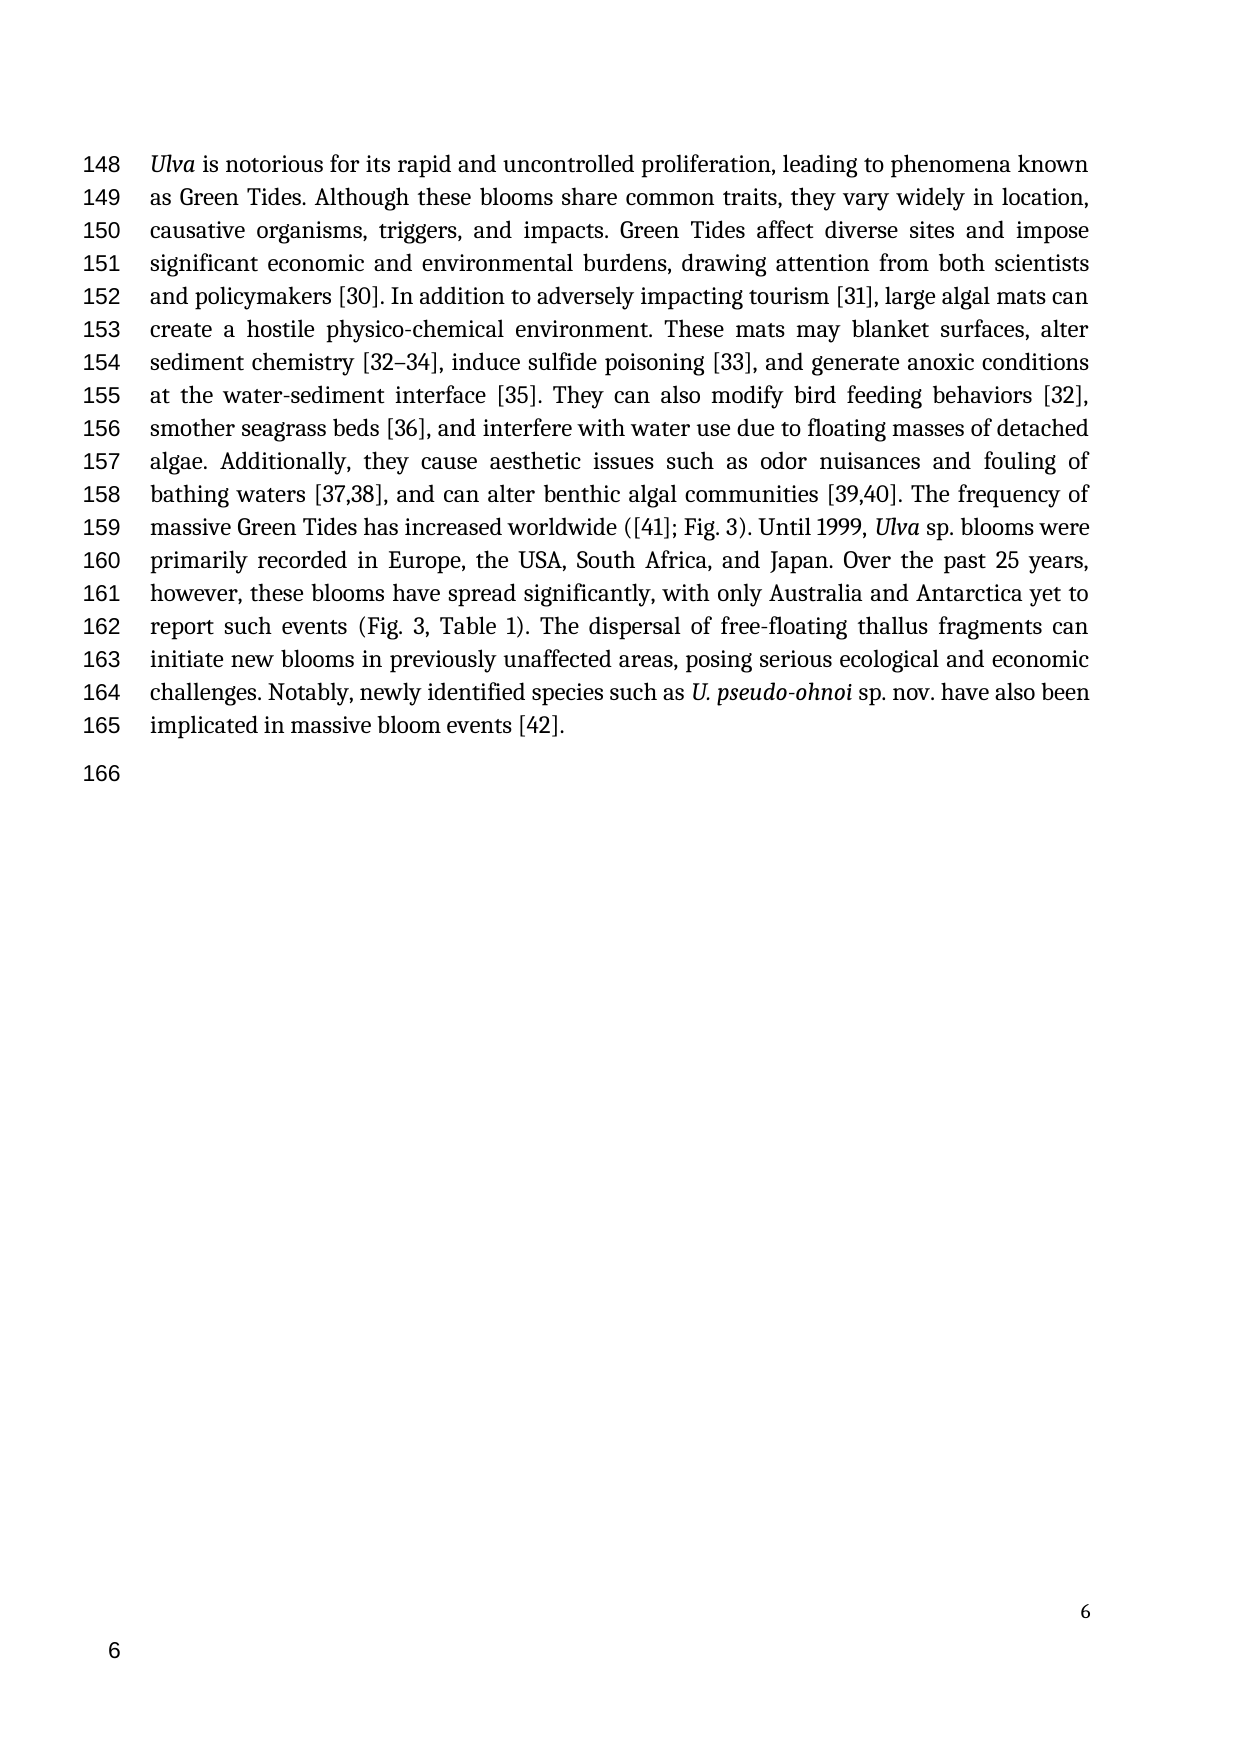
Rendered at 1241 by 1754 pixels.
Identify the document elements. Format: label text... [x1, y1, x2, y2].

text Ulva is notorious for its rapid and uncontrolled proliferation, leading to phenomena known as Green Tides. Although these blooms share common traits, they vary widely in location, causative organisms, triggers, and impacts. Green Tides affect diverse sites and impose significant economic and environmental burdens, drawing attention from both scientists and policymakers [30]. In addition to adversely impacting tourism [31], large algal mats can create a hostile physico-chemical environment. These mats may blanket surfaces, alter sediment chemistry [32–34], induce sulfide poisoning [33], and generate anoxic conditions at the water-sediment interface [35]. They can also modify bird feeding behaviors [32], smother seagrass beds [36], and interfere with water use due to floating masses of detached algae. Additionally, they cause aesthetic issues such as odor nuisances and fouling of bathing waters [37,38], and can alter benthic algal communities [39,40]. The frequency of massive Green Tides has increased worldwide ([41]; Fig. 3). Until 1999, Ulva sp. blooms were primarily recorded in Europe, the USA, South Africa, and Japan. Over the past 25 years, however, these blooms have spread significantly, with only Australia and Antarctica yet to report such events (Fig. 3, Table 1). The dispersal of free-floating thallus fragments can initiate new blooms in previously unaffected areas, posing serious ecological and economic challenges. Notably, newly identified species such as U. pseudo-ohnoi sp. nov. have also been implicated in massive bloom events [42]. [150, 150, 1090, 740]
